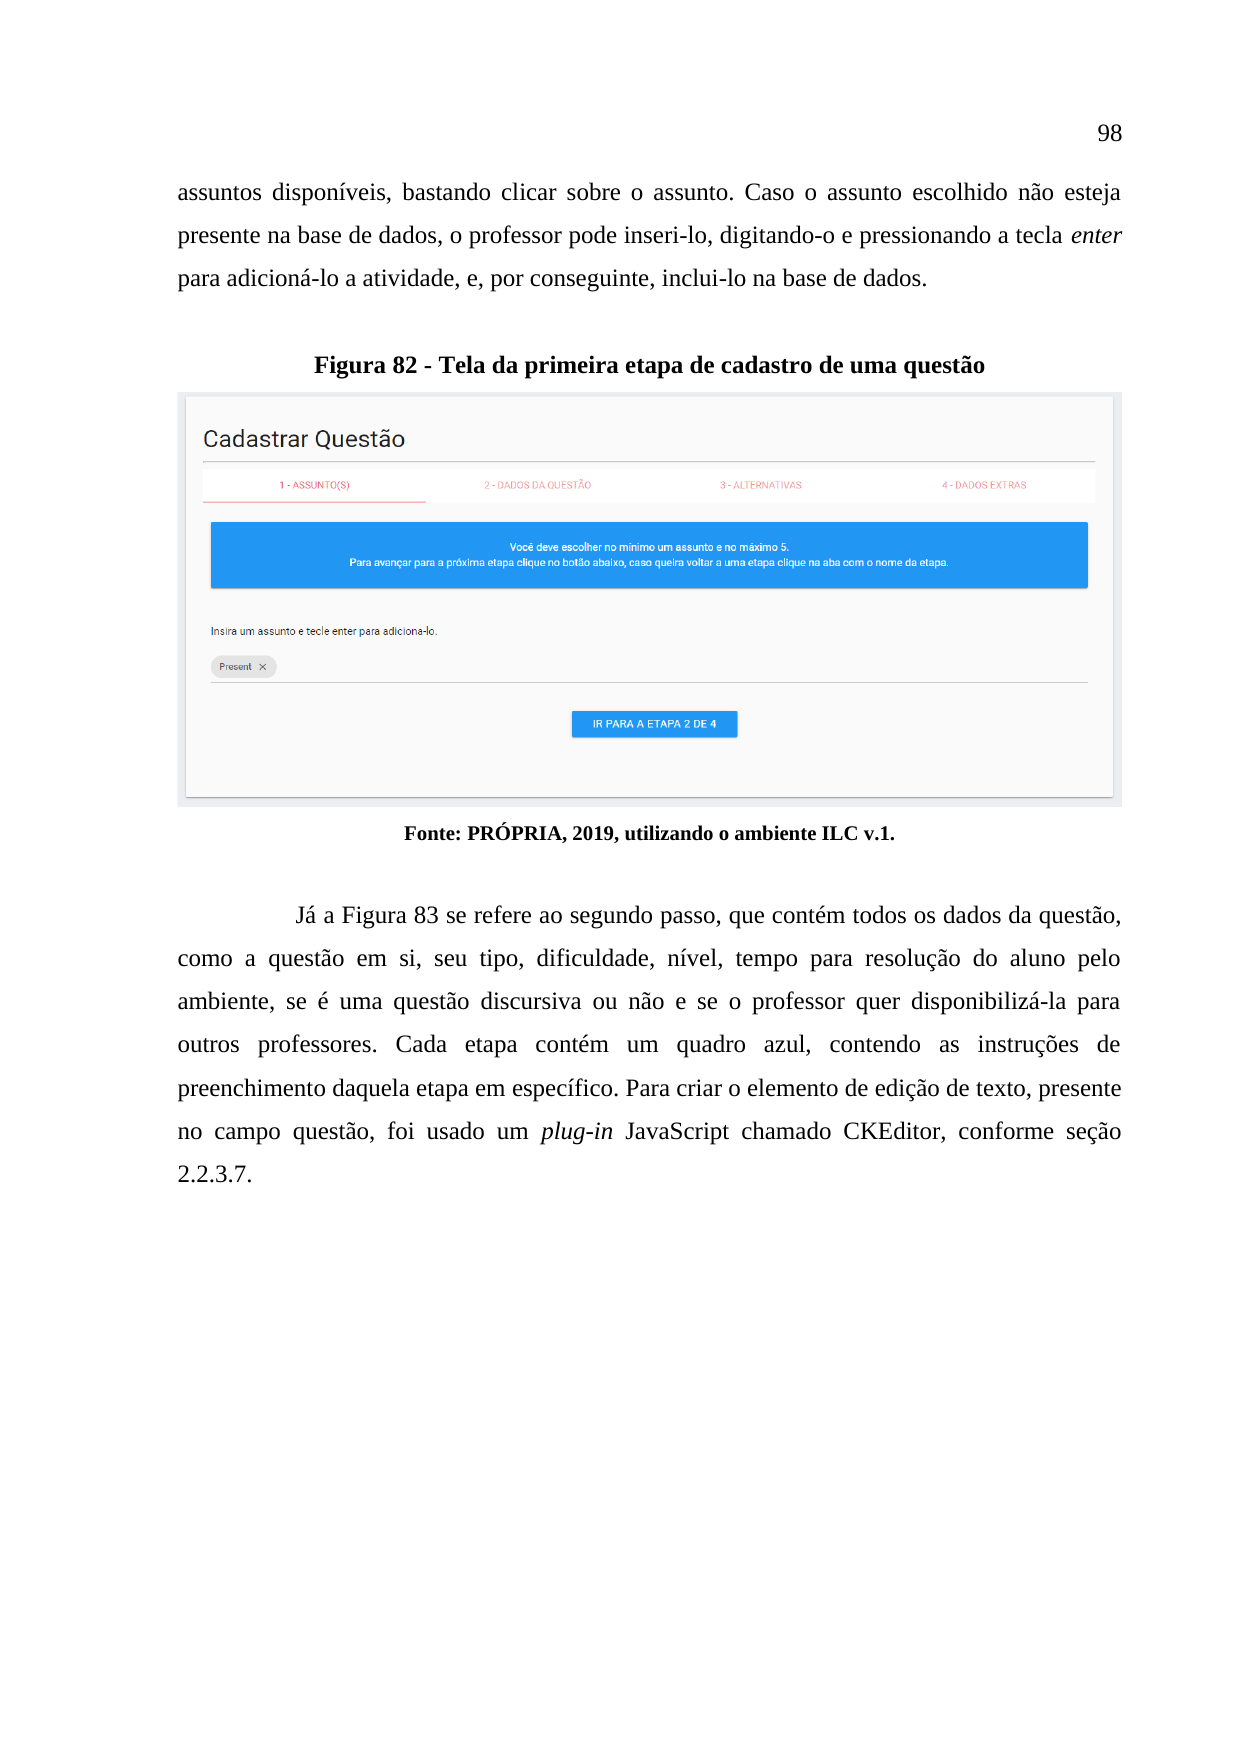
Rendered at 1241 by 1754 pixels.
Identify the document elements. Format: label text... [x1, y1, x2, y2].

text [177, 177, 1122, 292]
text Fonte: PRÓPRIA, 2019, utilizando o ambiente ILC v.1. [177, 821, 1122, 845]
picture [177, 392, 1123, 807]
